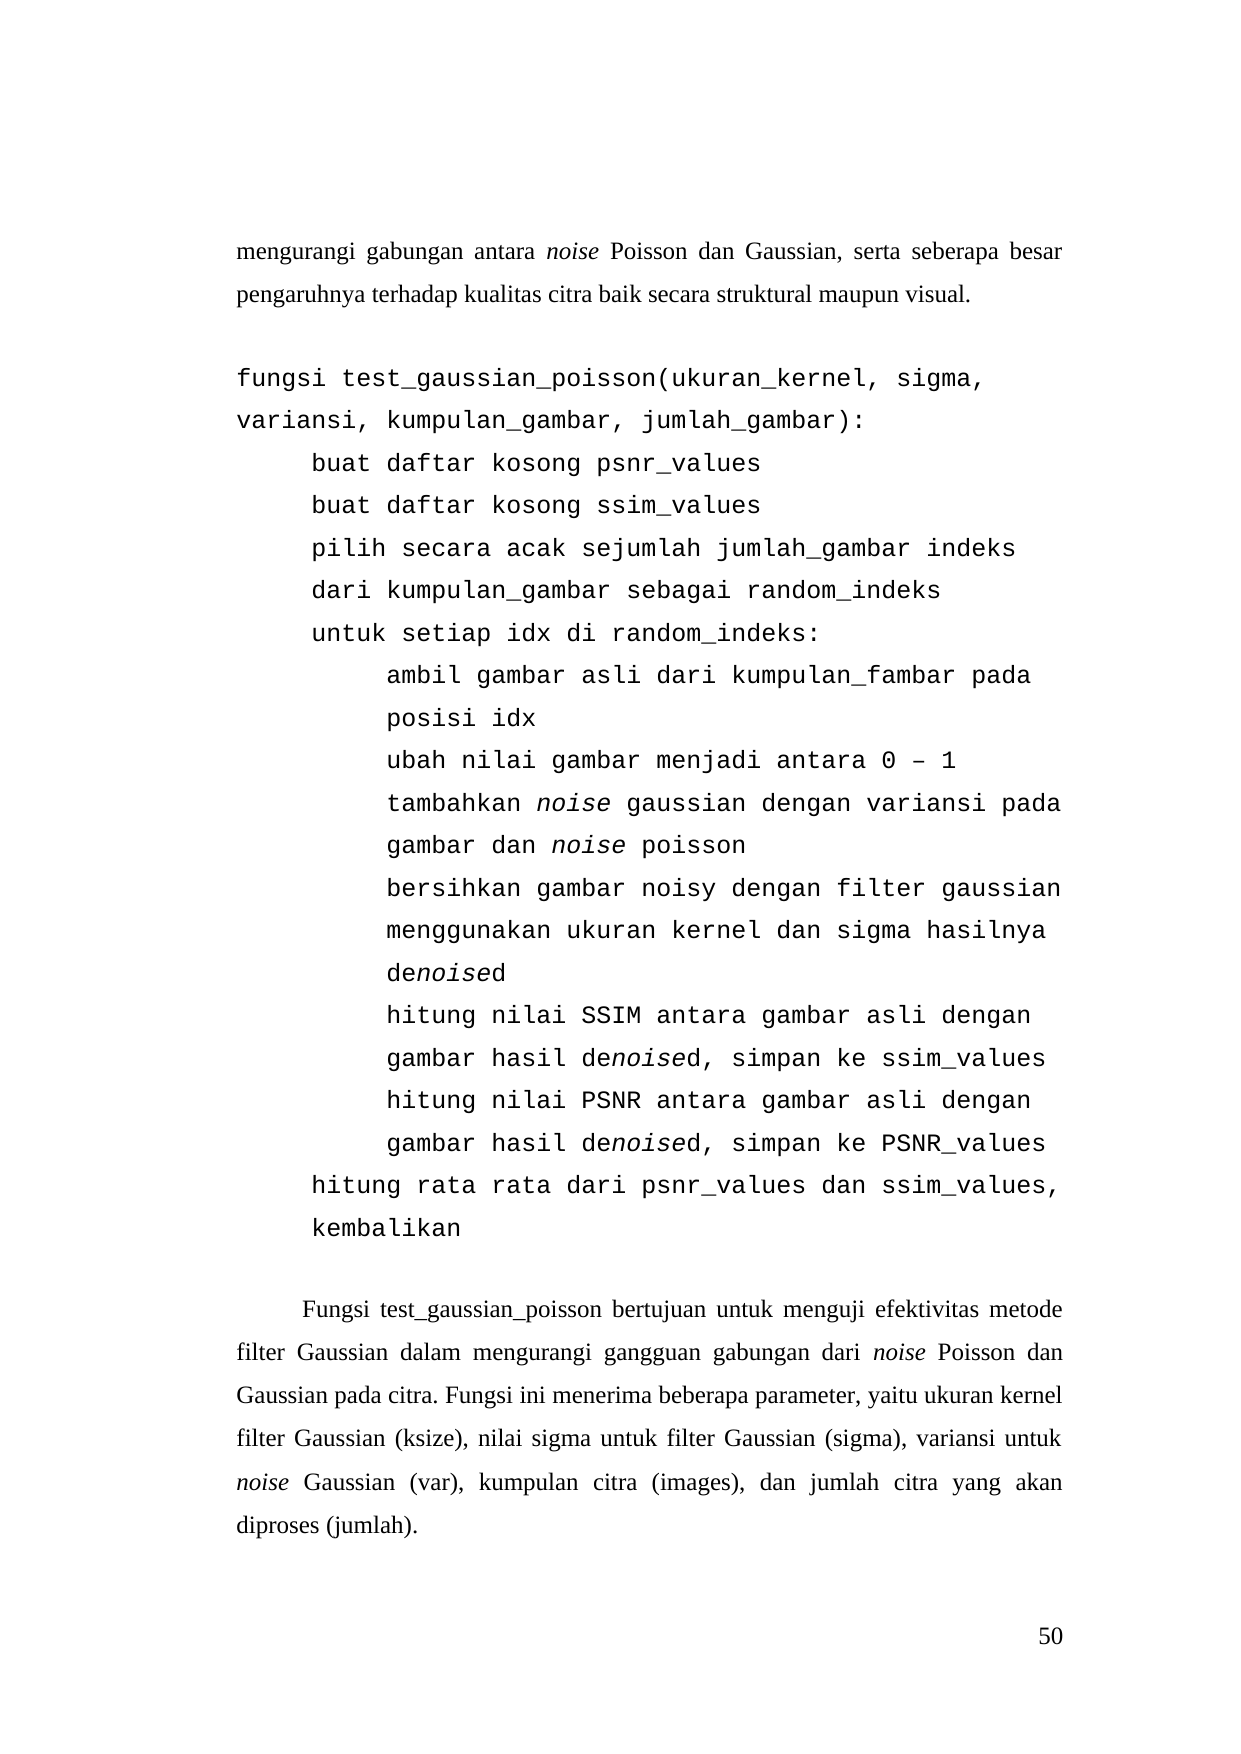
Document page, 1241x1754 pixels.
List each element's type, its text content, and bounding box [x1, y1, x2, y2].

text untuk setiap idx di random_indeks: [311, 621, 1063, 649]
text buat daftar kosong ssim_values [311, 493, 1063, 521]
text fungsi test_gaussian_poisson(ukuran_kernel, sigma, variansi, kumpulan_gambar, jumlah_gambar): [236, 366, 1063, 436]
text tambahkan noise gaussian dengan variansi pada gambar dan noise poisson [386, 791, 1063, 861]
text buat daftar kosong psnr_values [311, 451, 1063, 479]
text Fungsi test_gaussian_poisson bertujuan untuk menguji efektivitas metode filter Gaussian dalam mengurangi gangguan gabungan dari noise Poisson dan Gaussian pada citra. Fungsi ini menerima beberapa parameter, yaitu ukuran kernel filter Gaussian (ksize), nilai sigma untuk filter Gaussian (sigma), variansi untuk noise Gaussian (var), kumpulan citra (images), dan jumlah citra yang akan diproses (jumlah). [236, 1294, 1063, 1538]
text pilih secara acak sejumlah jumlah_gambar indeks dari kumpulan_gambar sebagai random_indeks [311, 536, 1063, 606]
text ubah nilai gambar menjadi antara 0 – 1 [386, 748, 1063, 776]
text bersihkan gambar noisy dengan filter gaussian menggunakan ukuran kernel dan sigma hasilnya denoised [386, 876, 1063, 989]
text hitung nilai SSIM antara gambar asli dengan gambar hasil denoised, simpan ke ssim_values [386, 1003, 1063, 1074]
text hitung nilai PSNR antara gambar asli dengan gambar hasil denoised, simpan ke PSNR_values [386, 1088, 1063, 1159]
text ambil gambar asli dari kumpulan_fambar pada posisi idx [386, 663, 1063, 734]
text hitung rata rata dari psnr_values dan ssim_values, kembalikan [311, 1173, 1063, 1244]
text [236, 236, 1063, 308]
